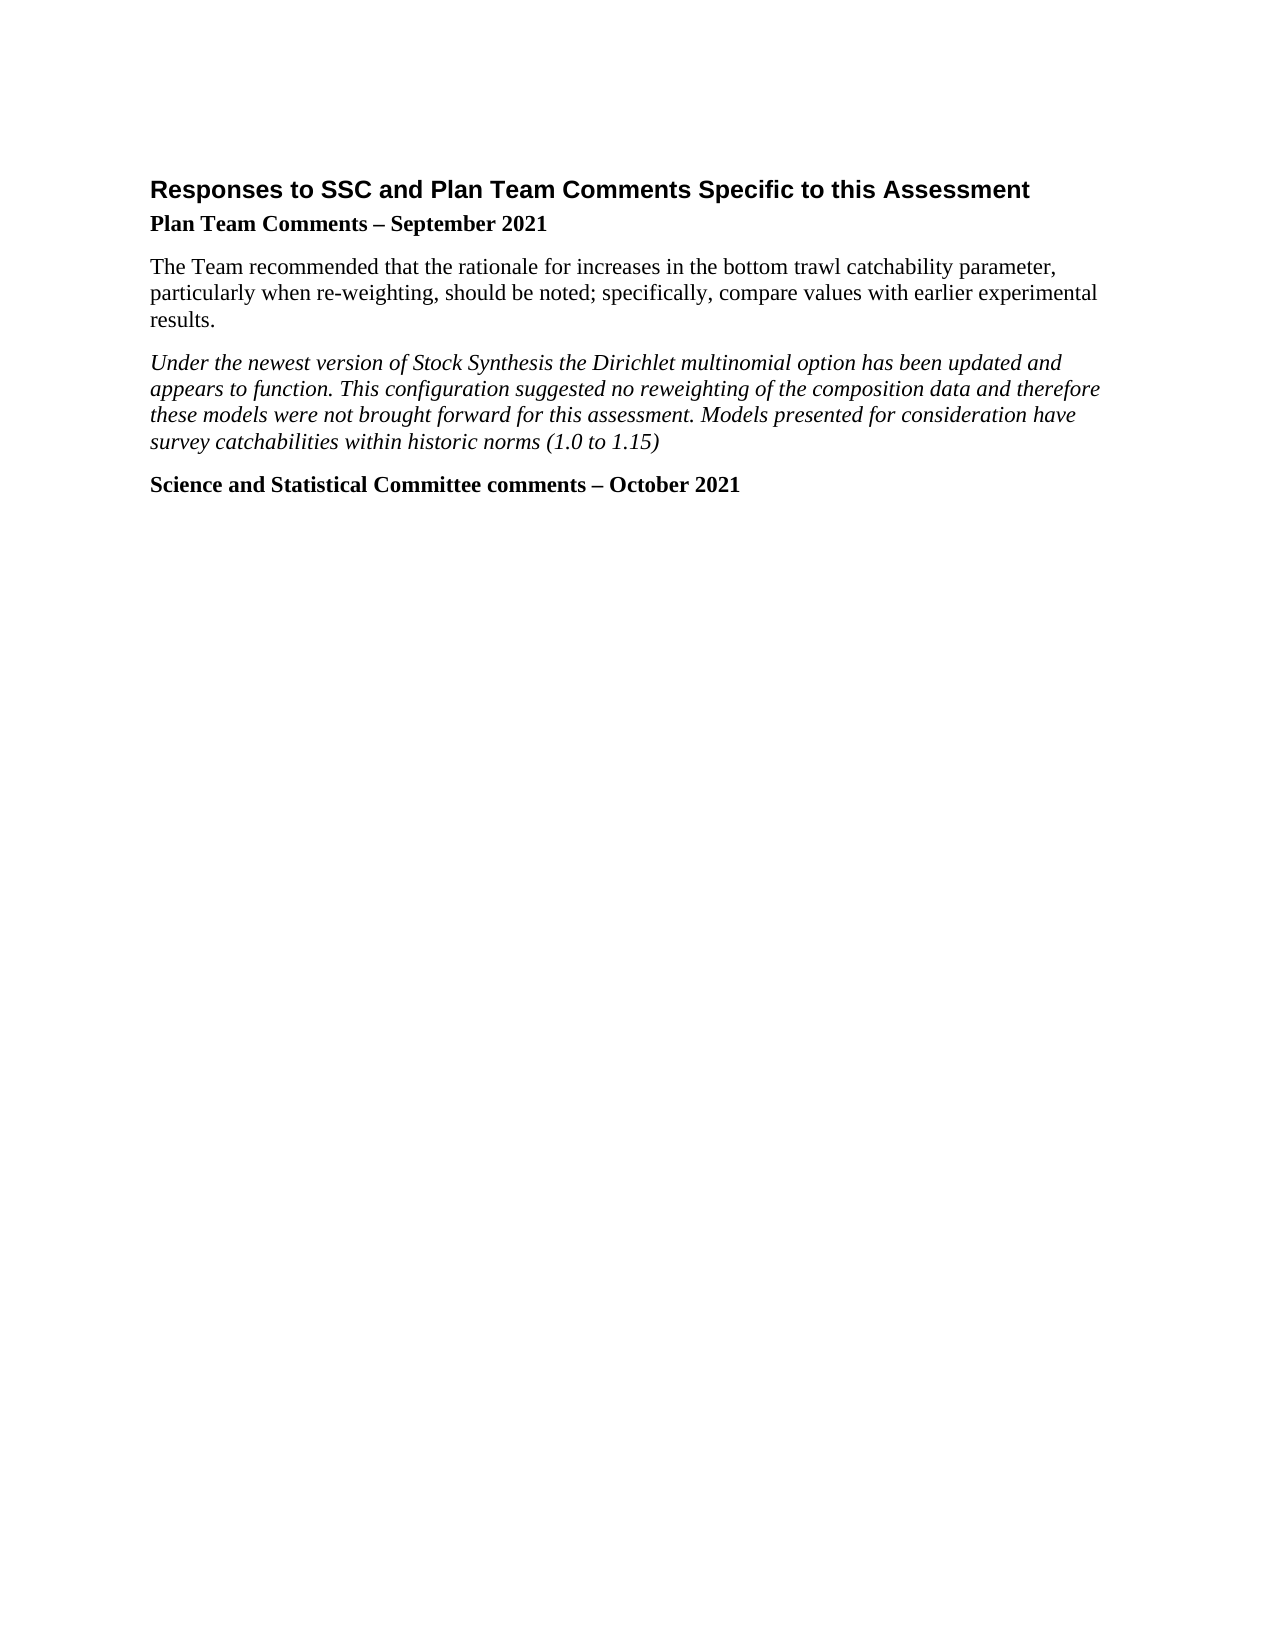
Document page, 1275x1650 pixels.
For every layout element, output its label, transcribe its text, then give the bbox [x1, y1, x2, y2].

subtitle Responses to SSC and Plan Team Comments Specific to this Assessment [150, 175, 1125, 204]
text Plan Team Comments – September 2021 [150, 210, 1125, 236]
text Under the newest version of Stock Synthesis the Dirichlet multinomial option has been updated and appears to function. This configuration suggested no reweighting of the composition data and therefore these models were not brought forward for this assessment. Models presented for consideration have survey catchabilities within historic norms (1.0 to 1.15) [150, 349, 1125, 454]
text The Team recommended that the rationale for increases in the bottom trawl catchability parameter, particularly when re-weighting, should be noted; specifically, compare values with earlier experimental results. [150, 253, 1125, 332]
text Science and Statistical Committee comments – October 2021 [150, 471, 1125, 497]
